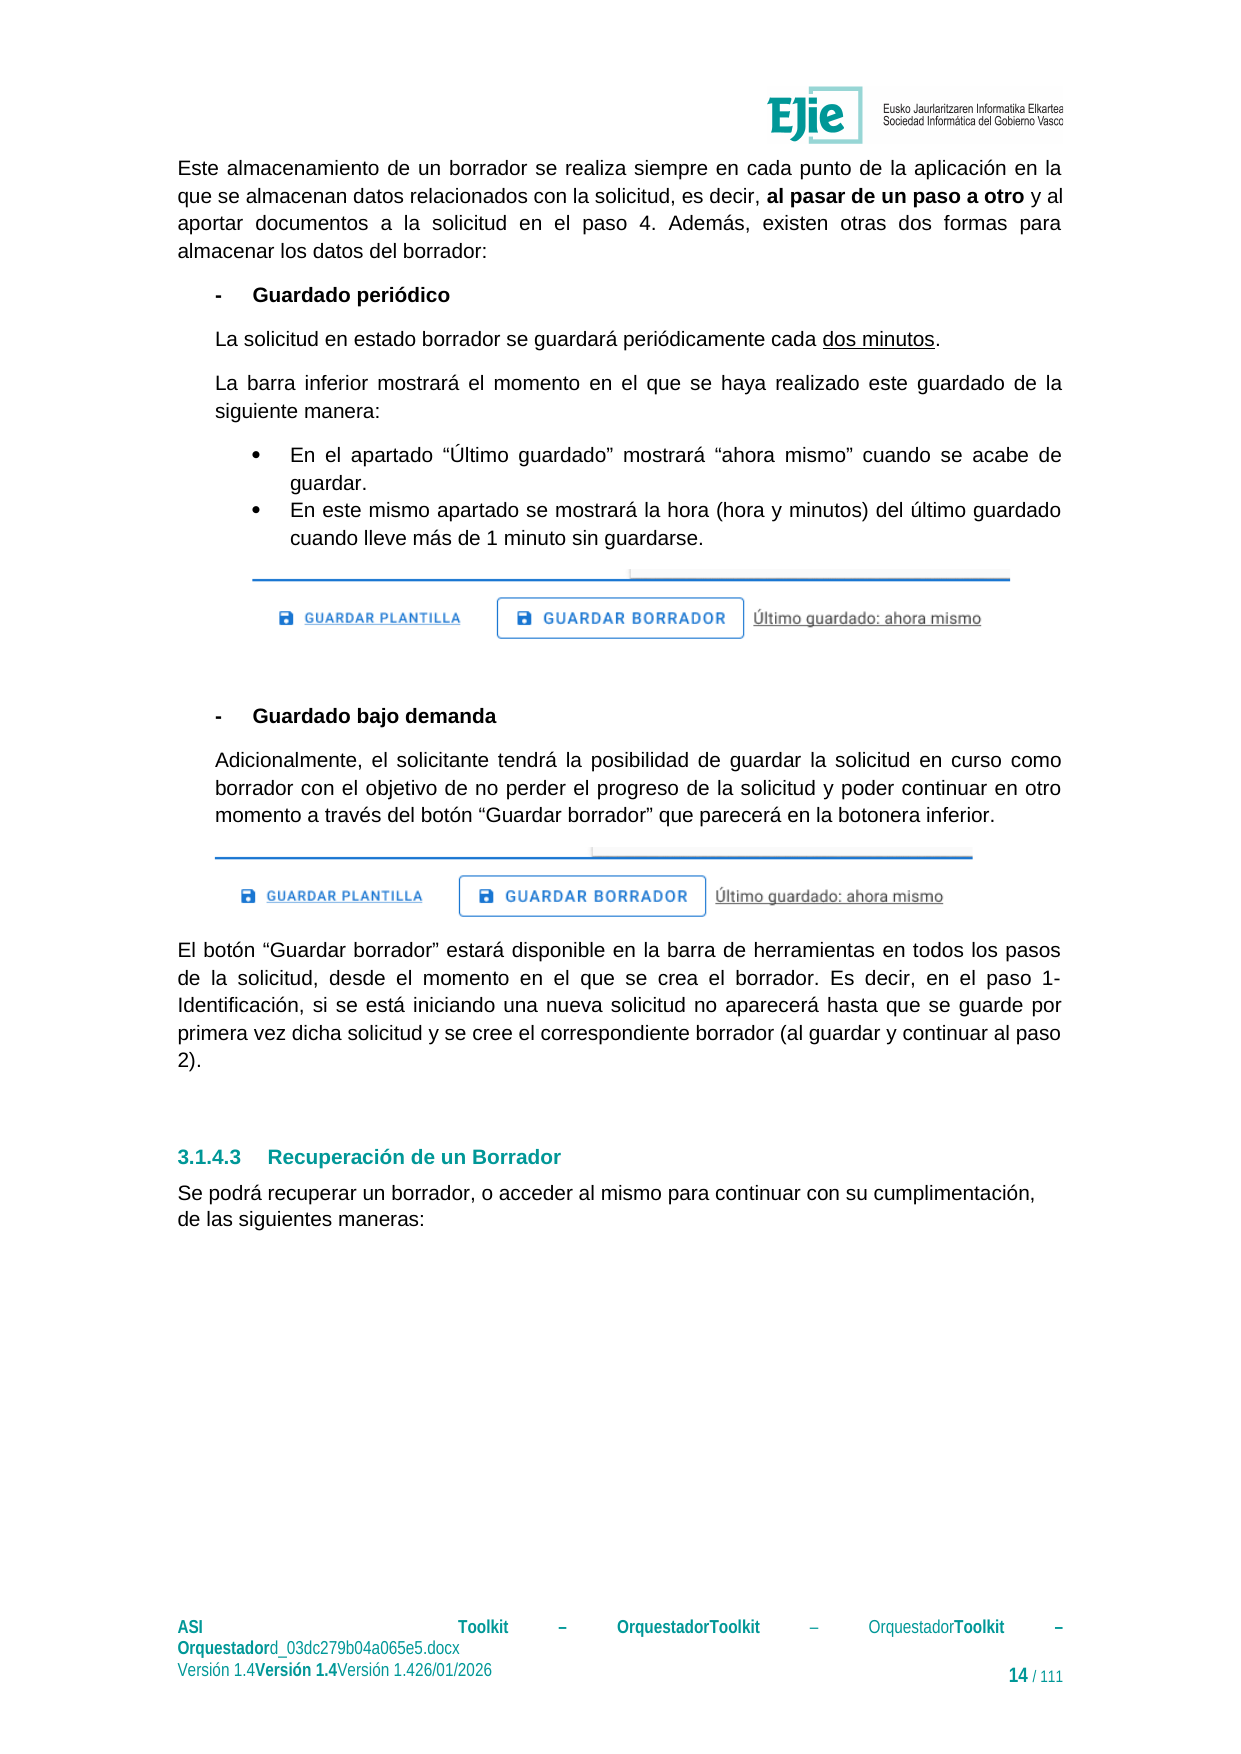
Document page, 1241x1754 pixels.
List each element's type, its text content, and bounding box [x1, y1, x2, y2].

text Recuperación de un Borrador [177, 1144, 1063, 1168]
picture [767, 86, 1064, 144]
picture [252, 569, 1011, 640]
picture [214, 847, 973, 918]
list En el apartado “Último guardado” mostrará “ahora mismo” cuando se acabe de guardar. [252, 443, 1063, 494]
text El botón “Guardar borrador” estará disponible en la barra de herramientas en todos los pasos de la solicitud, desde el momento en el que se crea el borrador. Es decir, en el paso 1-Identificación, si se está iniciando una nueva solicitud no aparecerá hasta que se guarde por primera vez dicha solicitud y se cree el correspondiente borrador (al guardar y continuar al paso 2). [177, 938, 1063, 1072]
text Adicionalmente, el solicitante tendrá la posibilidad de guardar la solicitud en curso como borrador con el objetivo de no perder el progreso de la solicitud y poder continuar en otro momento a través del botón “Guardar borrador” que parecerá en la botonera inferior. [215, 748, 1063, 827]
list En este mismo apartado se mostrará la hora (hora y minutos) del último guardado cuando lleve más de 1 minuto sin guardarse. [252, 498, 1063, 549]
text La barra inferior mostrará el momento en el que se haya realizado este guardado de la siguiente manera: [215, 371, 1063, 423]
text La solicitud en estado borrador se guardará periódicamente cada dos minutos. [215, 327, 1063, 351]
text Se podrá recuperar un borrador, o acceder al mismo para continuar con su cumplimentación, de las siguientes maneras: [177, 1181, 1063, 1231]
text Este almacenamiento de un borrador se realiza siempre en cada punto de la aplicación en la que se almacenan datos relacionados con la solicitud, es decir, al pasar de un paso a otro y al aportar documentos a la solicitud en el paso 4. Además, existen otras dos formas para almacenar los datos del borrador: [177, 156, 1063, 263]
list Guardado periódico [215, 283, 1063, 307]
list Guardado bajo demanda [215, 704, 1063, 728]
